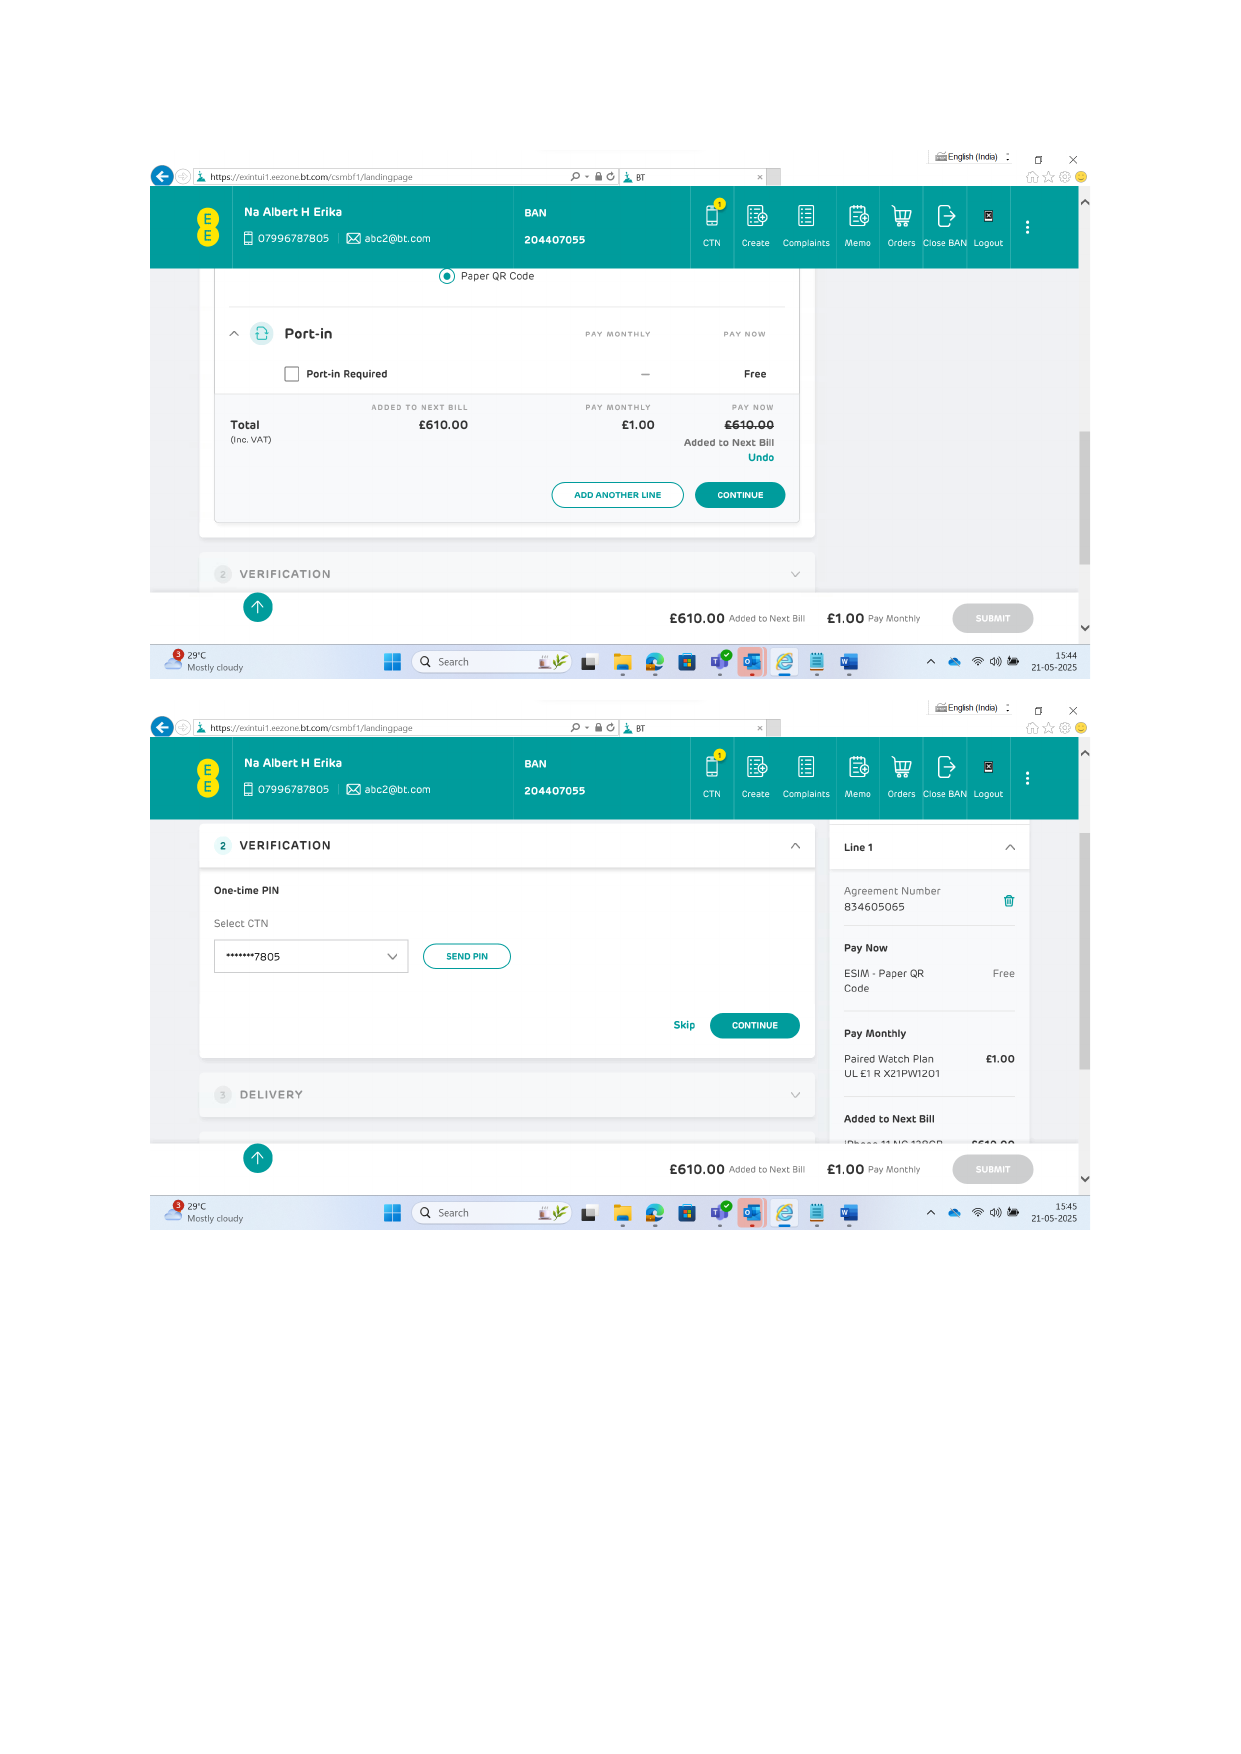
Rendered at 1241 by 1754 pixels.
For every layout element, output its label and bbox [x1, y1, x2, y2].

picture [150, 700, 1091, 1230]
picture [150, 150, 1091, 679]
picture [157, 172, 168, 181]
picture [157, 723, 168, 732]
